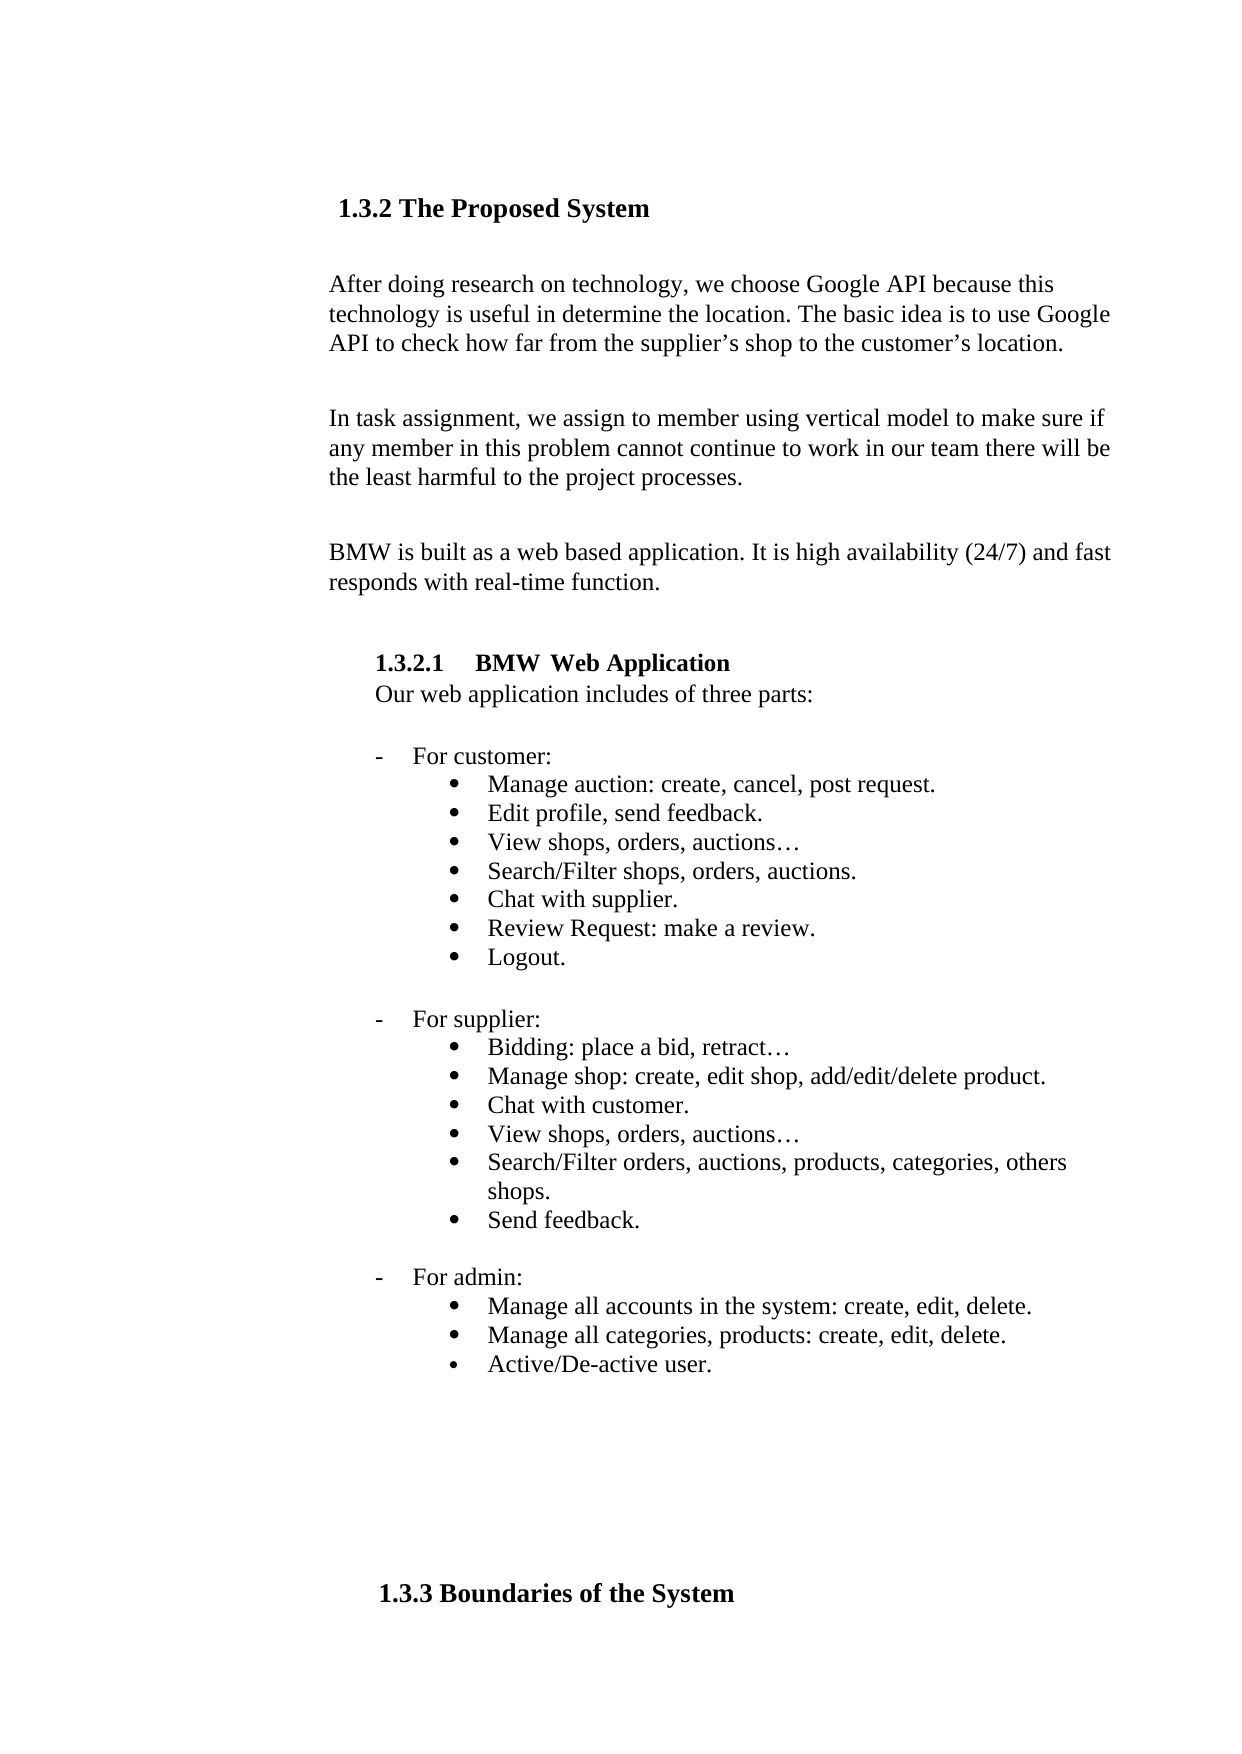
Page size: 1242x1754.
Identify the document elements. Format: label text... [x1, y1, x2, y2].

list Active/De-active user. [450, 1349, 1135, 1377]
text After doing research on technology, we choose Google API because this technology is useful in determine the location. The basic idea is to use Google API to check how far from the supplier’s shop to the customer’s location. [329, 269, 1128, 357]
list Chat with supplier. [450, 884, 1135, 913]
list Bidding: place a bid, retract… [450, 1032, 1135, 1061]
list Manage shop: create, edit shop, add/edit/delete product. [450, 1061, 1135, 1090]
list Search/Filter shops, orders, auctions. [450, 856, 1135, 884]
text 1.3.2.1 BMW Web Application [300, 648, 1135, 676]
list Manage all accounts in the system: create, edit, delete. [450, 1291, 1135, 1320]
list Manage all categories, products: create, edit, delete. [450, 1320, 1135, 1349]
text In task assignment, we assign to member using vertical model to make sure if any member in this problem cannot continue to work in our team there will be the least harmful to the project processes. [329, 403, 1128, 491]
list Logout. [450, 942, 1135, 971]
list For customer: [375, 741, 1135, 769]
list Manage auction: create, cancel, post request. [450, 769, 1135, 798]
text 1.3.2 The Proposed System [338, 192, 1135, 223]
text 1.3.3 Boundaries of the System [338, 1577, 1135, 1608]
text Our web application includes of three parts: [300, 679, 1135, 708]
list View shops, orders, auctions… [450, 827, 1135, 856]
list For supplier: [375, 1004, 1135, 1032]
list Review Request: make a review. [450, 913, 1135, 942]
list Search/Filter orders, auctions, products, categories, others shops. [450, 1147, 1135, 1205]
list View shops, orders, auctions… [450, 1119, 1135, 1147]
list Chat with customer. [450, 1090, 1135, 1119]
text BMW is built as a web based application. It is high availability (24/7) and fast responds with real-time function. [329, 537, 1128, 596]
list Edit profile, send feedback. [450, 798, 1135, 827]
list Send feedback. [450, 1205, 1135, 1234]
list For admin: [375, 1262, 1135, 1291]
